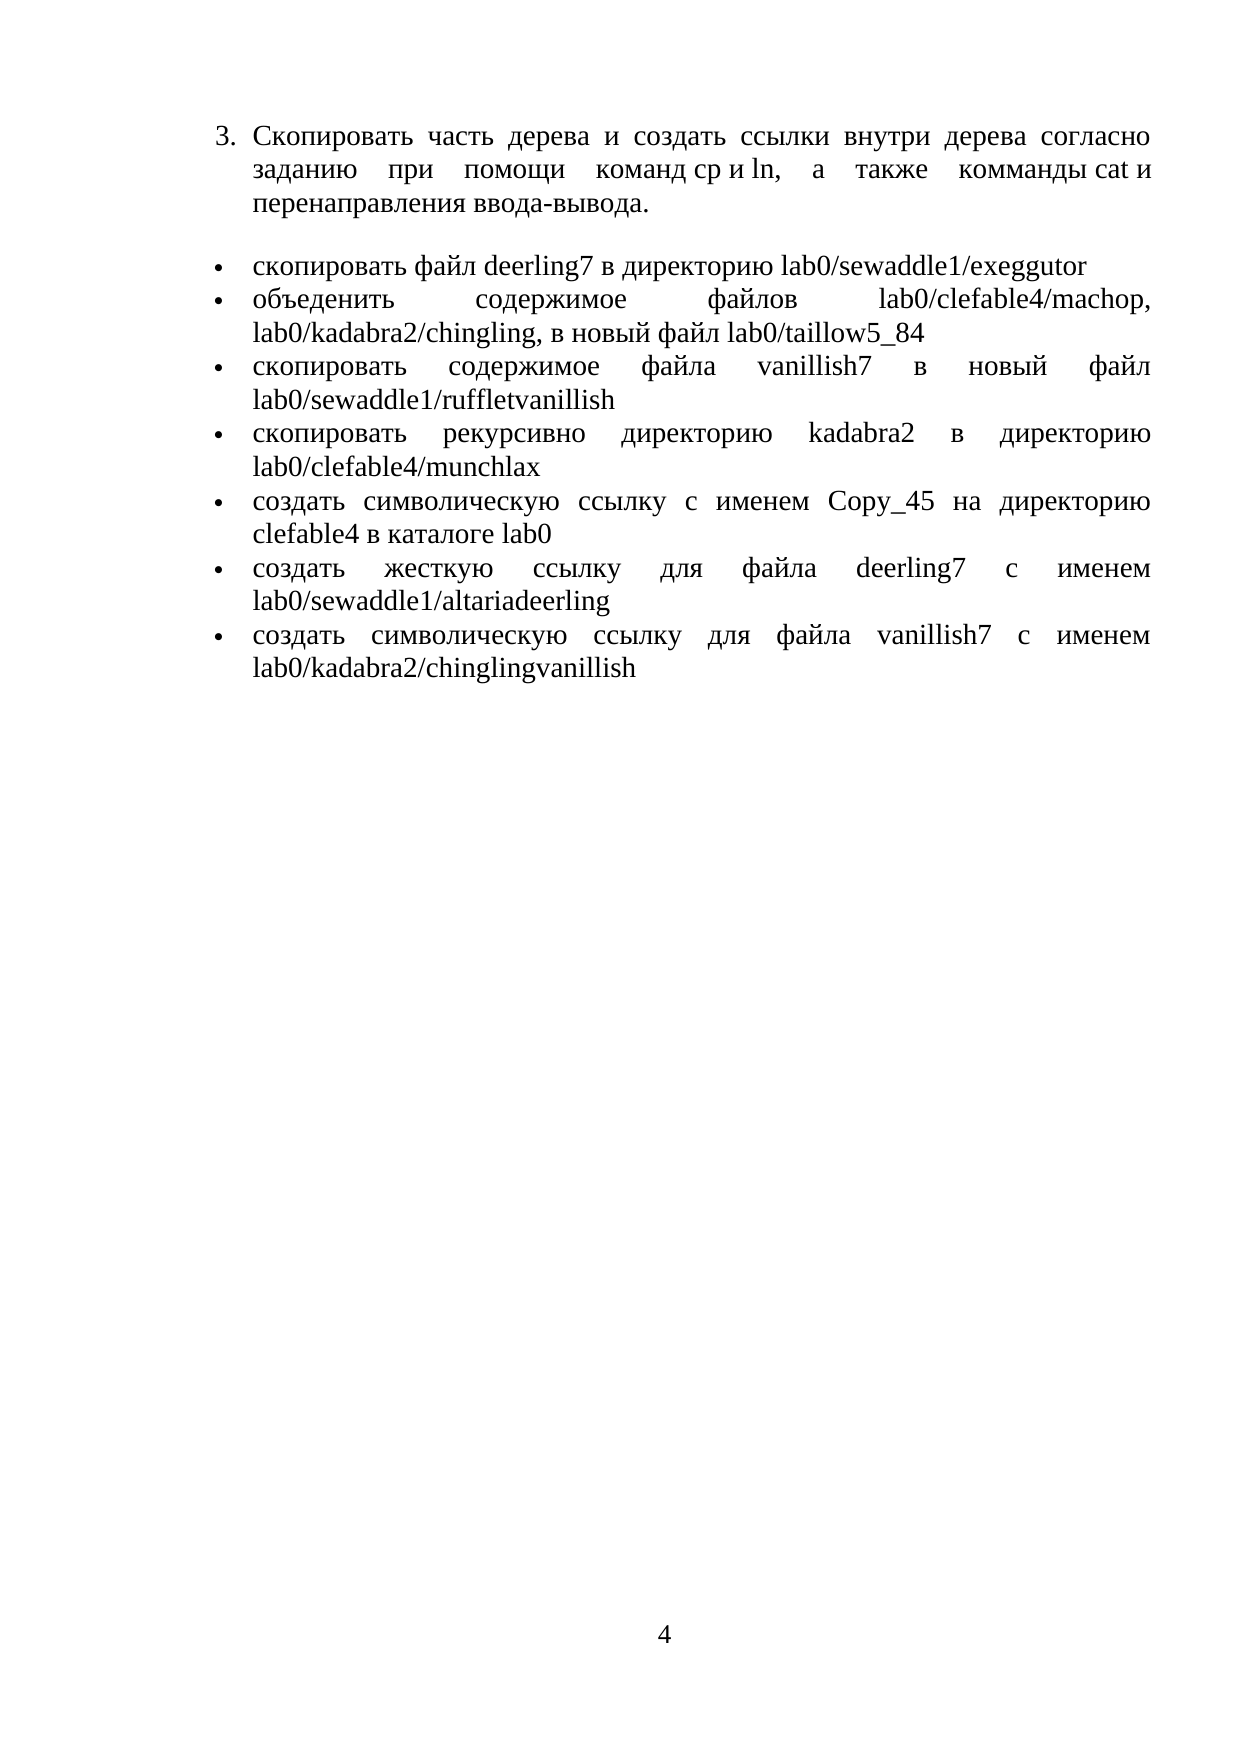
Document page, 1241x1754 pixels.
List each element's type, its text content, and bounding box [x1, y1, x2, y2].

list Скопировать часть дерева и создать ссылки внутри дерева согласно заданию при помощи команд cp и ln, а также комманды cat и перенаправления ввода-вывода. [215, 118, 1152, 219]
list cоздать символическую ссылку для файла vanillish7 с именем lab0/kadabra2/chinglingvanillish [215, 617, 1152, 684]
list скопировать содержимое файла vanillish7 в новый файл lab0/sewaddle1/ruffletvanillish [215, 348, 1152, 416]
list cоздать жесткую ссылку для файла deerling7 с именем lab0/sewaddle1/altariadeerling [215, 550, 1152, 617]
list создать символическую ссылку c именем Copy_45 на директорию clefable4 в каталоге lab0 [215, 483, 1152, 550]
list скопировать рекурсивно директорию kadabra2 в директорию lab0/clefable4/munchlax [215, 416, 1152, 483]
list объеденить содержимое файлов lab0/clefable4/machop, lab0/kadabra2/chingling, в новый файл lab0/taillow5_84 [215, 281, 1152, 348]
list скопировать файл deerling7 в директорию lab0/sewaddle1/exeggutor [215, 248, 1152, 281]
